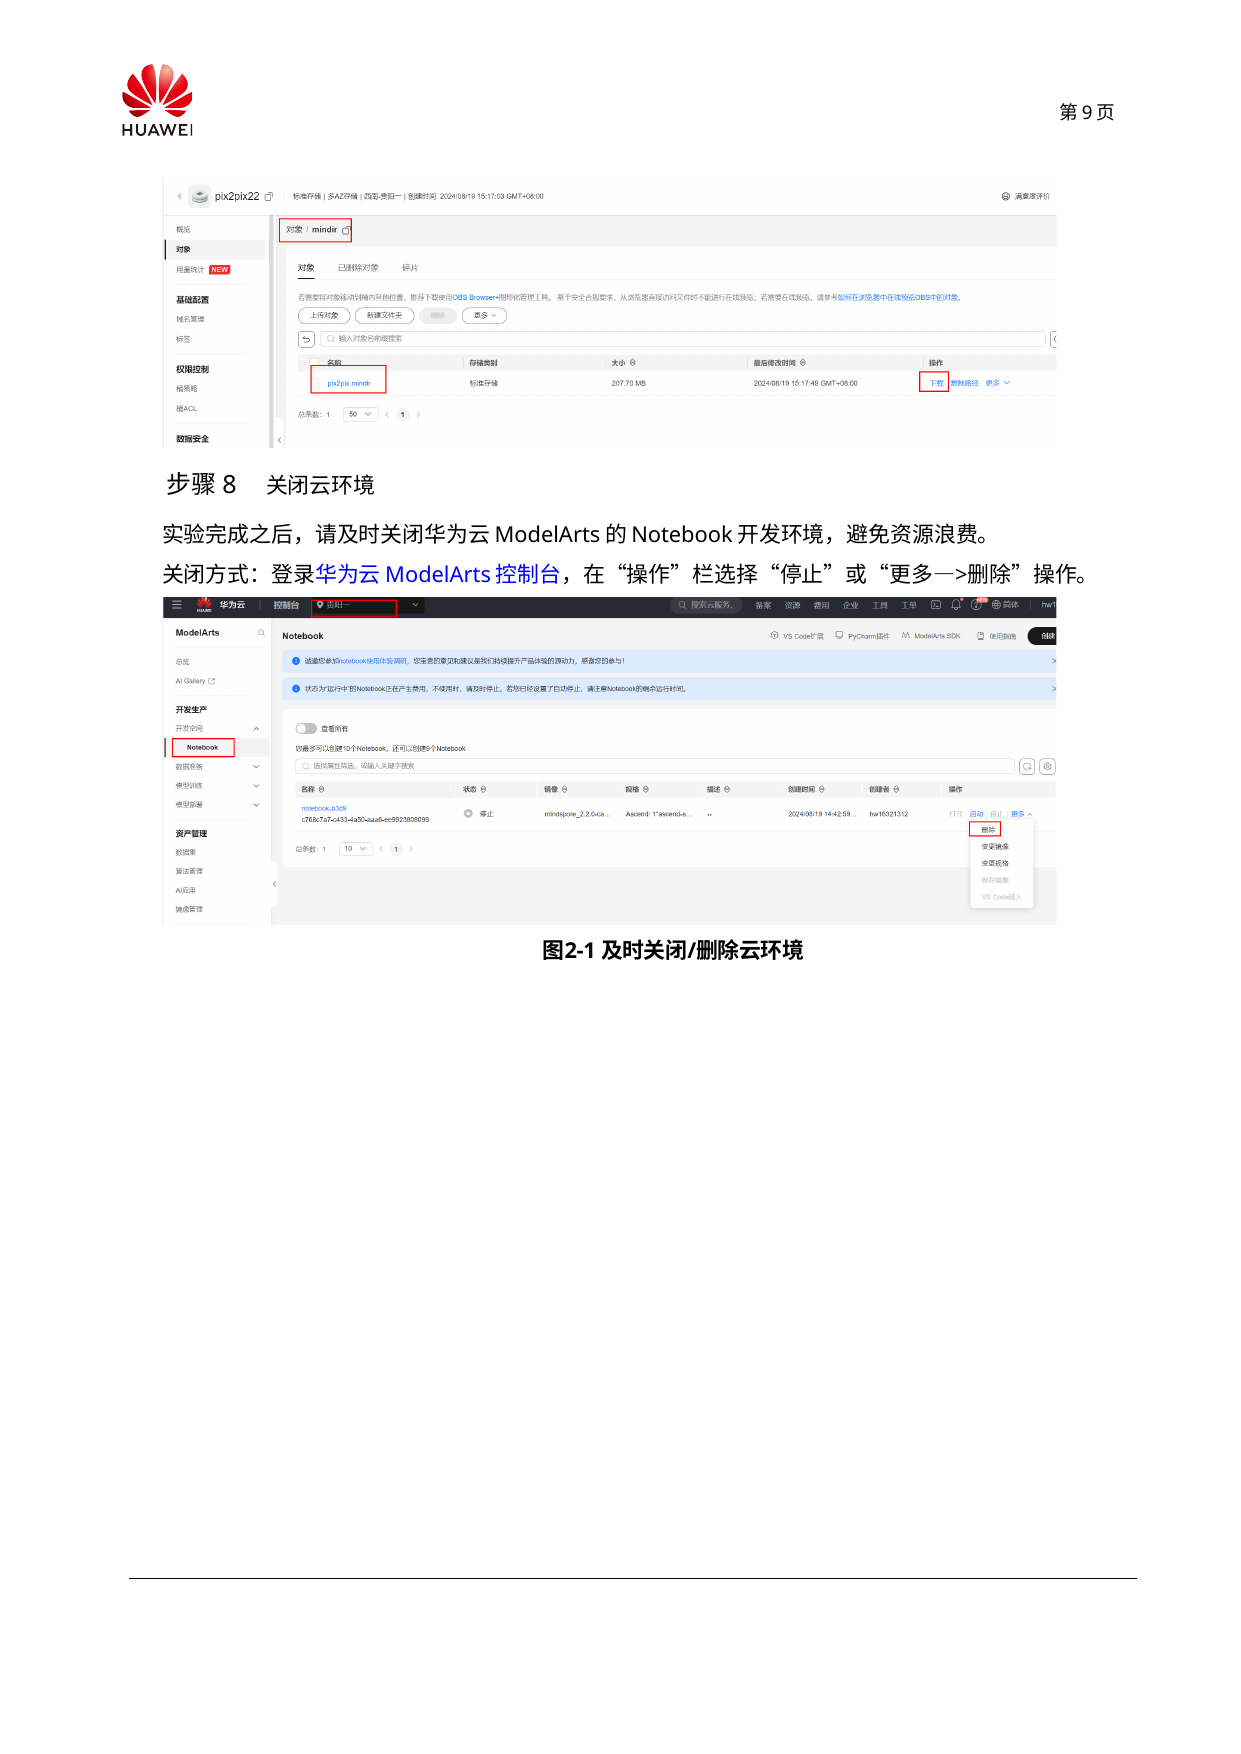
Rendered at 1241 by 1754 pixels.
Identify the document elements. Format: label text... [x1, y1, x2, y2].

picture [161, 597, 1057, 925]
text 实验完成之后，请及时关闭华为云ModelArts的Notebook开发环境，避免资源浪费。 [162, 517, 1122, 549]
text 关闭方式：登录华为云ModelArts控制台，在“操作”栏选择“停止”或“更多—>删除”操作。 [162, 557, 1122, 589]
picture [122, 64, 193, 136]
picture [161, 177, 1057, 448]
text 关闭云环境 [236, 464, 1122, 500]
text 及时关闭/删除云环境 [224, 933, 1122, 964]
